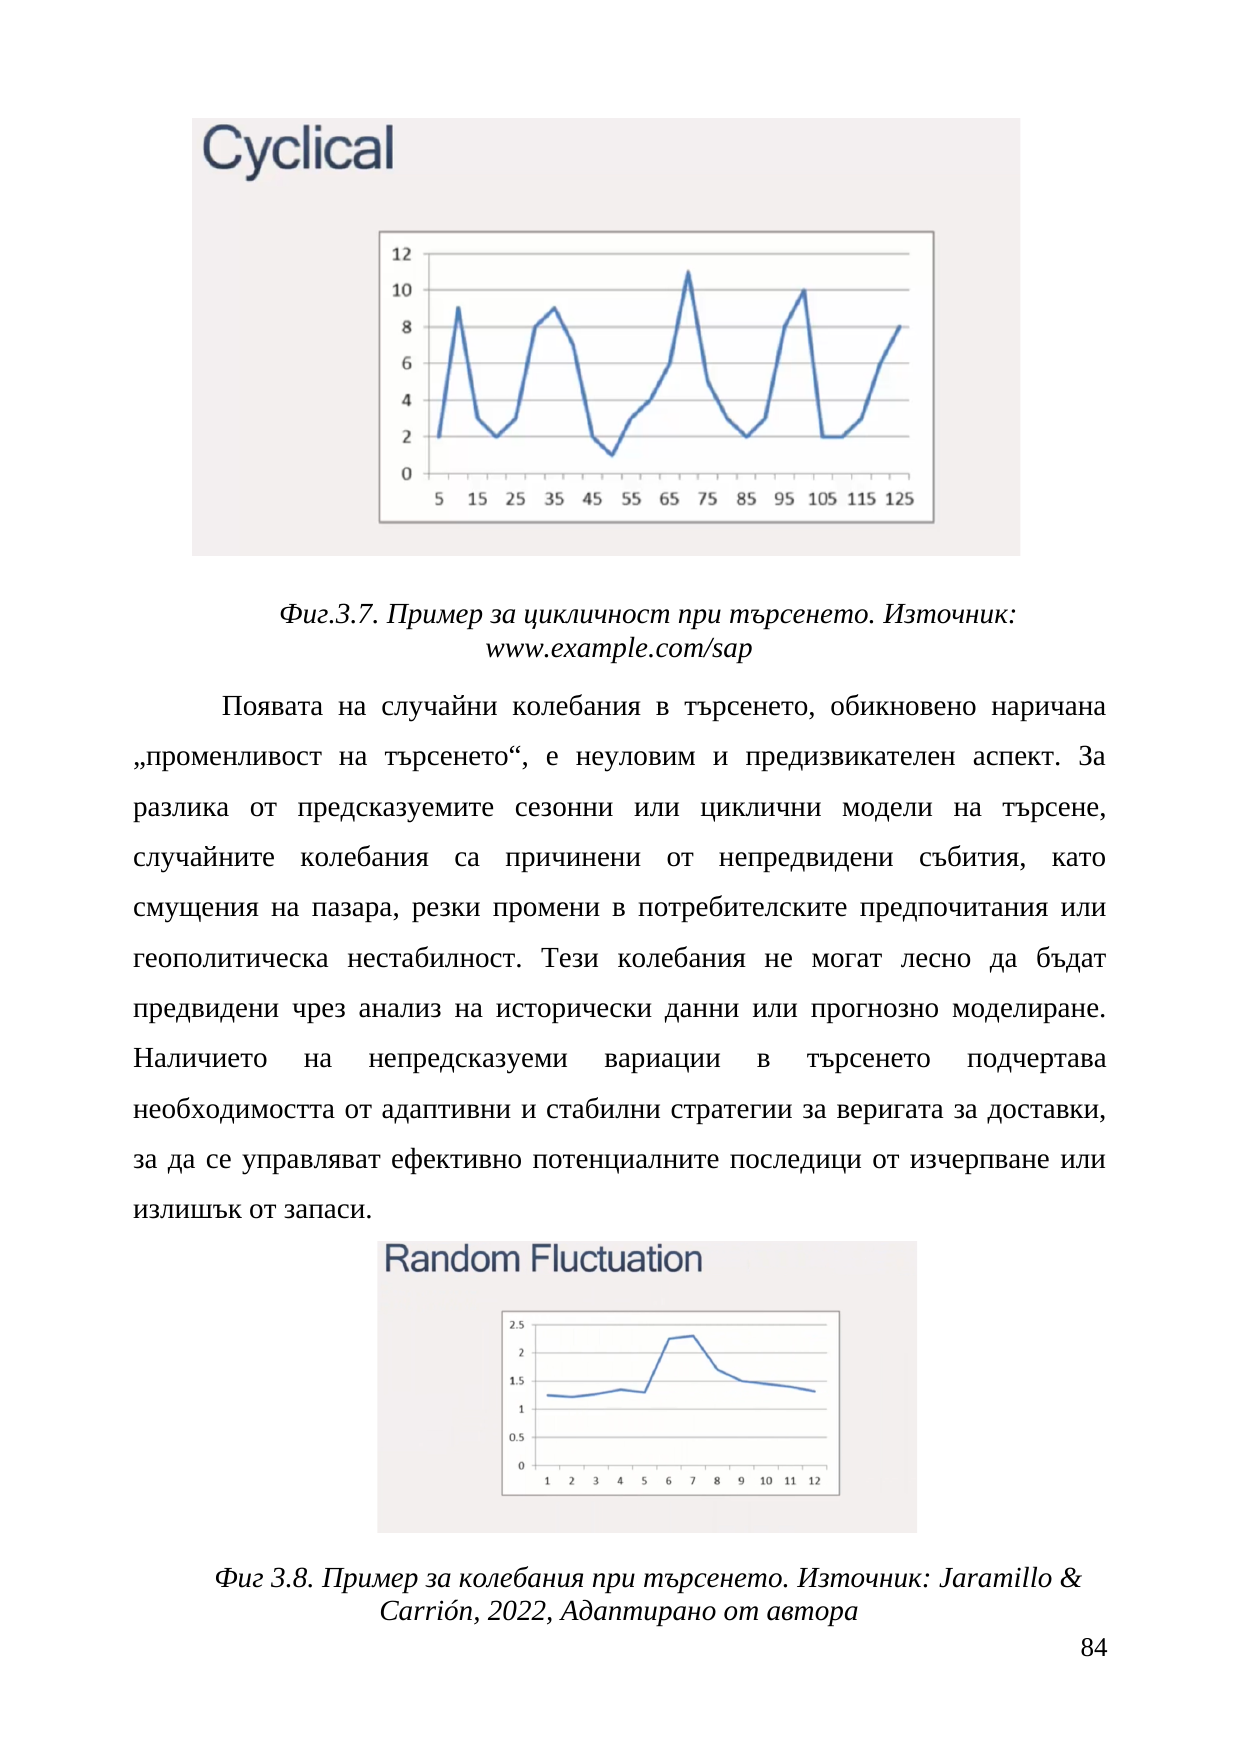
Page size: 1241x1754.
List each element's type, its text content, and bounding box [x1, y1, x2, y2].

picture [377, 1241, 918, 1533]
title Фиг 3.8. Пример за колебания при търсенето. Източник: Jaramillo & Carrión, 2022, Адаптирано от автора [133, 1560, 1107, 1627]
text Появата на случайни колебания в търсенето, обикновено наричана „променливост на търсенето“, е неуловим и предизвикателен аспект. За разлика от предсказуемите сезонни или циклични модели на търсене, случайните колебания са причинени от непредвидени събития, като смущения на пазара, резки промени в потребителските предпочитания или геополитическа нестабилност. Тези колебания не могат лесно да бъдат предвидени чрез анализ на исторически данни или прогнозно моделиране. Наличието на непредсказуеми вариации в търсенето подчертава необходимостта от адаптивни и стабилни стратегии за веригата за доставки, за да се управляват ефективно потенциалните последици от изчерпване или излишък от запаси. [133, 688, 1107, 1225]
title Фиг.3.7. Пример за цикличност при търсенето. Източник: www.example.com/sap [133, 596, 1107, 663]
picture [192, 118, 1021, 556]
